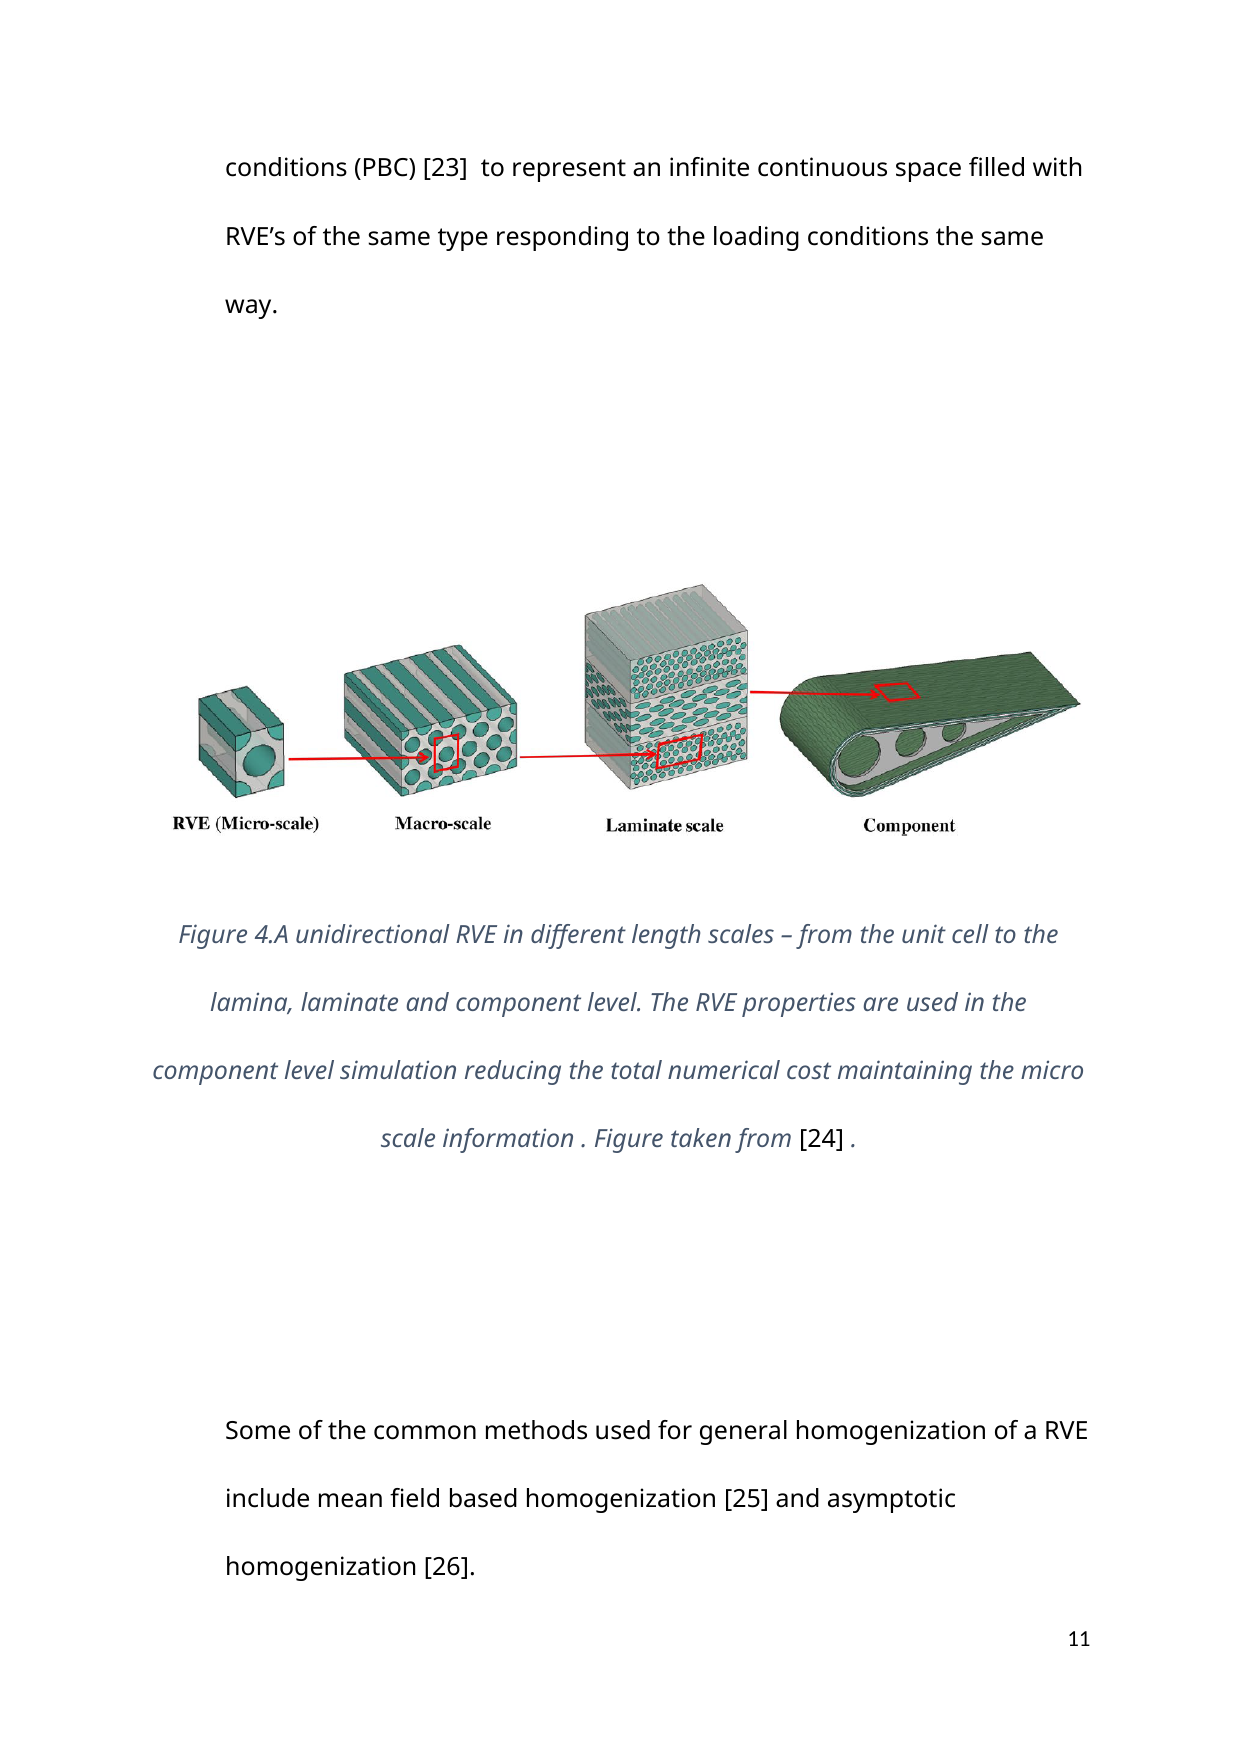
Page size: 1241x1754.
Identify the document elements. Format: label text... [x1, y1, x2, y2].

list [225, 150, 1090, 320]
list Some of the common methods used for general homogenization of a RVE include mean field based homogenization and asymptotic homogenization . [225, 1413, 1090, 1583]
text Figure 4.A unidirectional RVE in different length scales – from the unit cell to the lamina, laminate and component level. The RVE properties are used in the component level simulation reducing the total numerical cost maintaining the micro scale information . Figure taken from . [150, 916, 1090, 1155]
picture [150, 563, 1091, 872]
